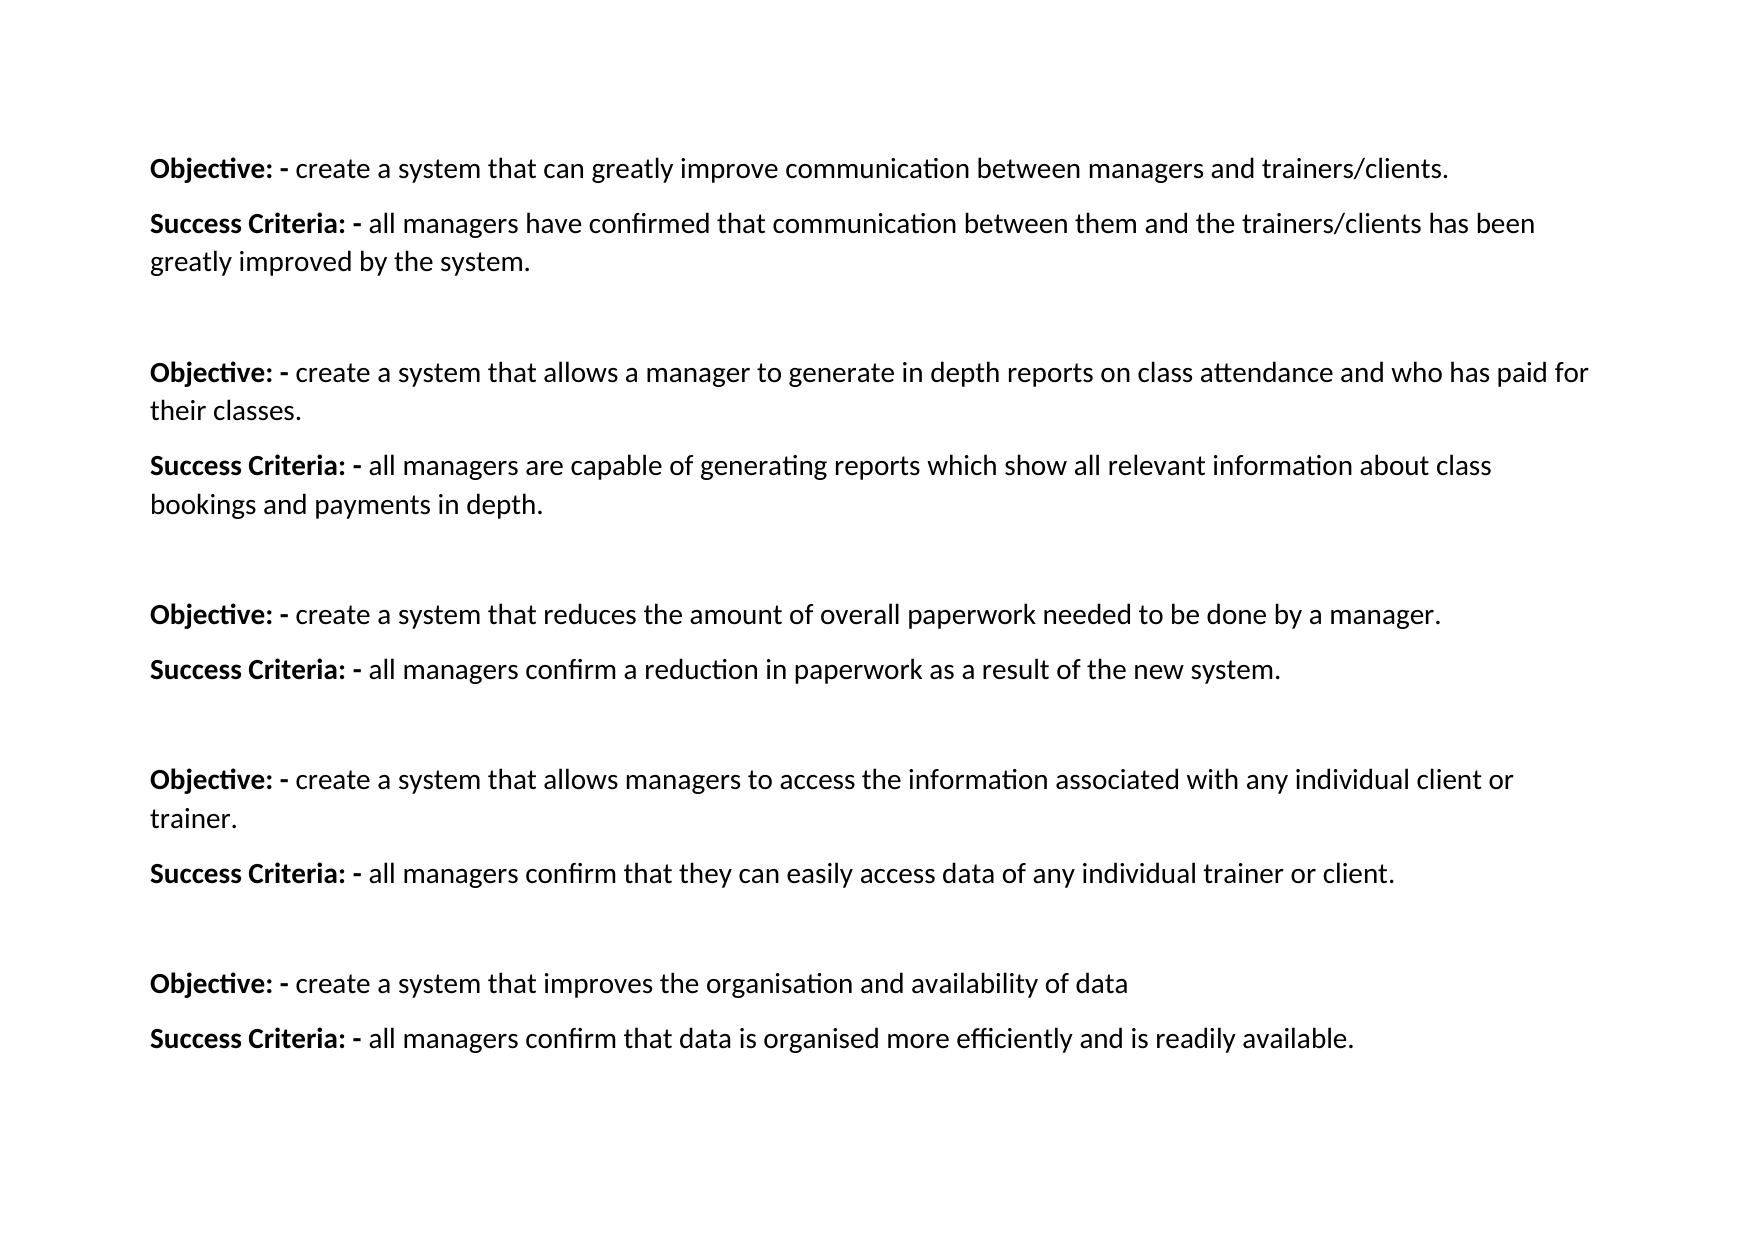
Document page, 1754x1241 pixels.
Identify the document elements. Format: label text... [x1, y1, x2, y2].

text Objective: - create a system that reduces the amount of overall paperwork needed to be done by a manager. [150, 596, 1604, 632]
text Objective: - create a system that improves the organisation and availability of data [150, 965, 1604, 1001]
text Success Criteria: - all managers confirm that they can easily access data of any individual trainer or client. [150, 855, 1604, 890]
text Success Criteria: - all managers confirm that data is organised more efficiently and is readily available. [150, 1020, 1604, 1056]
text Objective: - create a system that can greatly improve communication between managers and trainers/clients. [150, 150, 1604, 186]
text Objective: - create a system that allows a manager to generate in depth reports on class attendance and who has paid for their classes. [150, 354, 1604, 428]
text Objective: - create a system that allows managers to access the information associated with any individual client or trainer. [150, 761, 1604, 835]
text Success Criteria: - all managers are capable of generating reports which show all relevant information about class bookings and payments in depth. [150, 447, 1604, 521]
text Success Criteria: - all managers have confirmed that communication between them and the trainers/clients has been greatly improved by the system. [150, 205, 1604, 279]
text Success Criteria: - all managers confirm a reduction in paperwork as a result of the new system. [150, 651, 1604, 687]
